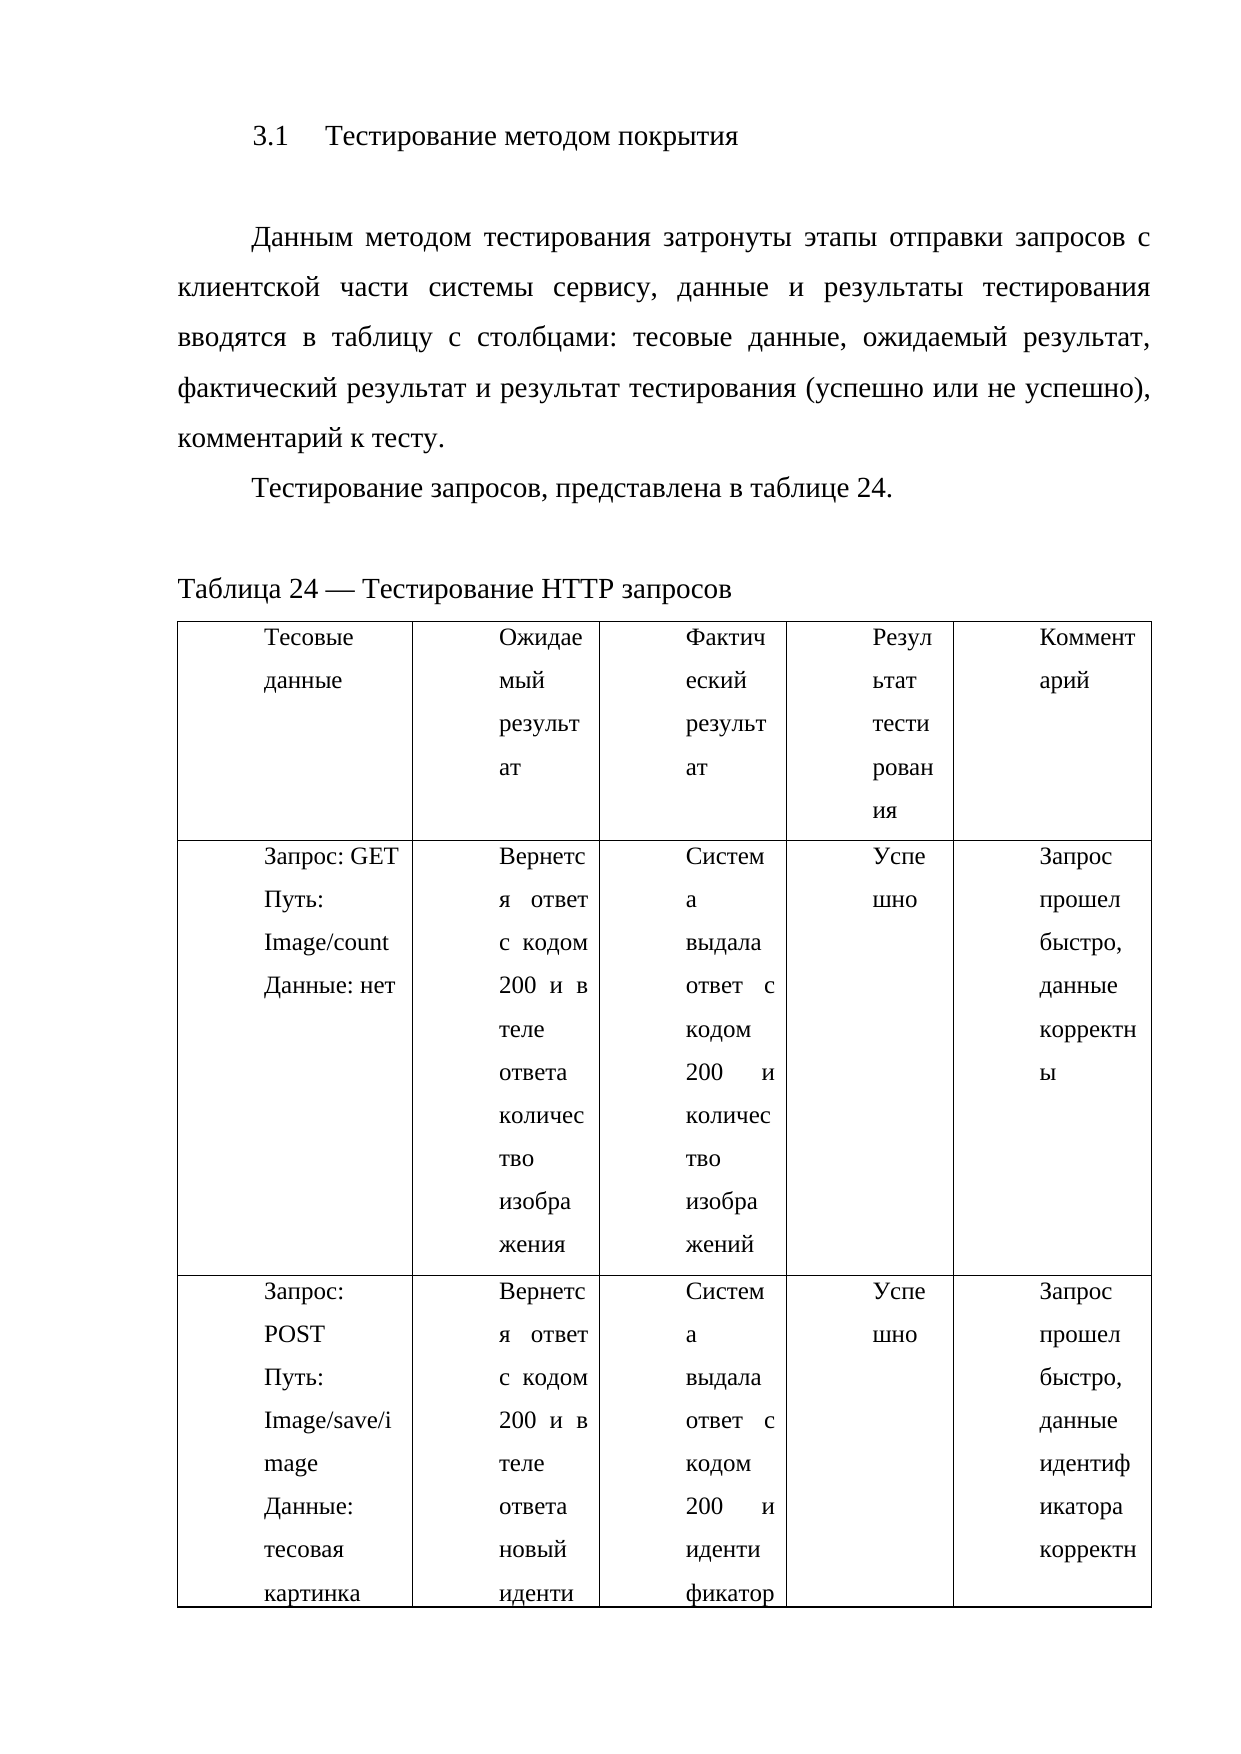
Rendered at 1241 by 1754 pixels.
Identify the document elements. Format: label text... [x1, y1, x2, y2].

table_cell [954, 1276, 1151, 1606]
text Таблица 24 — Тестирование HTTP запросов [177, 571, 1152, 604]
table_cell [600, 1276, 786, 1606]
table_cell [413, 1276, 599, 1606]
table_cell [178, 1276, 412, 1606]
table_header Фактический результат [600, 622, 786, 840]
table_cell Успешно [787, 841, 953, 1275]
text Данным методом тестирования затронуты этапы отправки запросов с клиентской части системы сервису, данные и результаты тестирования вводятся в таблицу с столбцами: тесовые данные, ожидаемый результат, фактический результат и результат тестирования (успешно или не успешно), комментарий к тесту. [177, 219, 1152, 453]
table_header Результат тестирования [787, 622, 953, 840]
table_header Тесовые данные [178, 622, 412, 840]
text Тестирование запросов, представлена в таблице 24. [177, 470, 1152, 504]
table_header Ожидаемый результат [413, 622, 599, 840]
table_header Комментарий [954, 622, 1151, 840]
table_cell Запрос прошел быстро, данные корректны [954, 841, 1151, 1275]
table_cell Система выдала ответ с кодом 200 и количество изображений [600, 841, 786, 1275]
text Тестирование методом покрытия [192, 118, 1146, 152]
table_cell Запрос: GET Путь: Image/count Данные: нет [178, 841, 412, 1275]
table_cell Успешно [787, 1276, 953, 1606]
table_cell Вернется ответ с кодом 200 и в теле ответа количество изображения [413, 841, 599, 1275]
